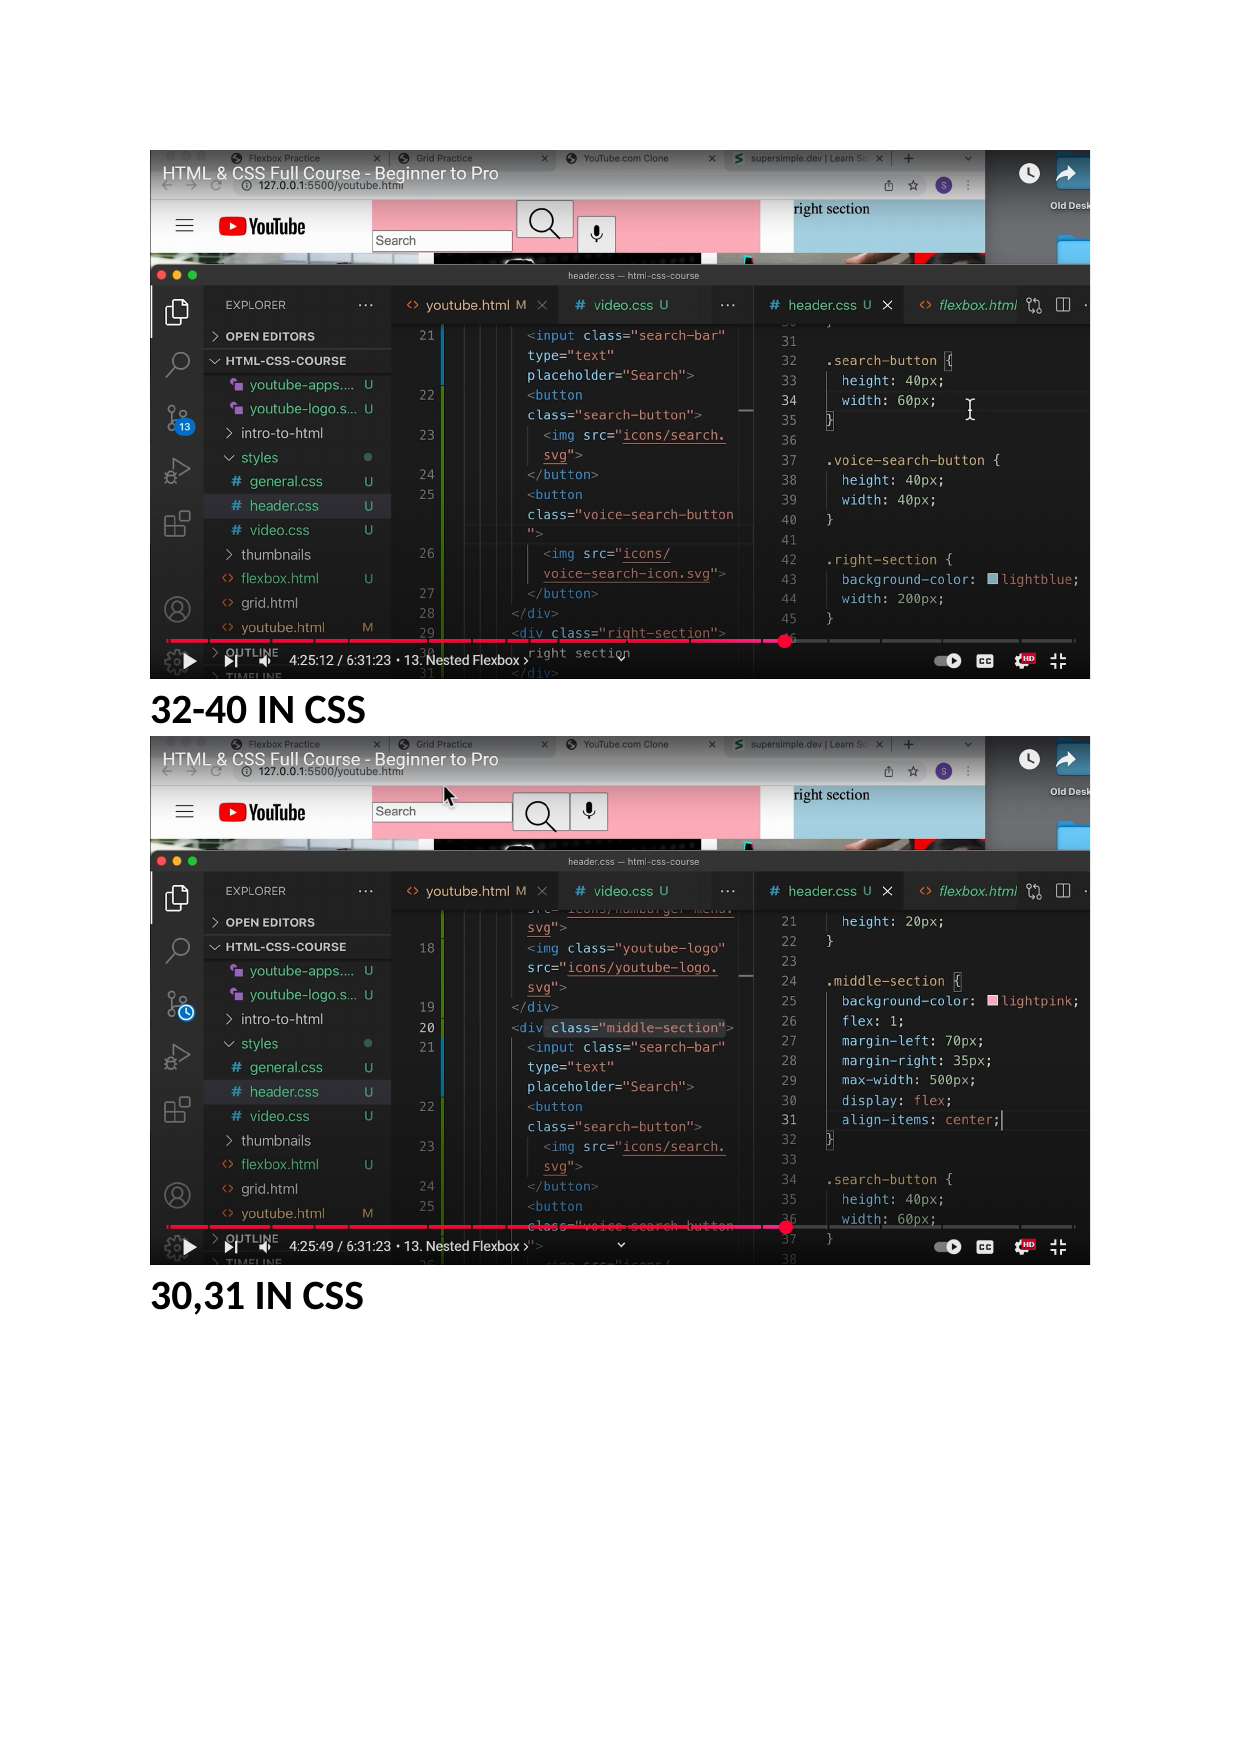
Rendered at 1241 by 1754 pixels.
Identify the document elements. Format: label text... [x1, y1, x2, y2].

text 17 to 18 on youtube.html 14 – 19 on header.css 12. HERE align-items: center; DID NOT DO ANYTHIG BECAUSE .header IS THE FLEX CONTAINER AND NOT .left-section 12 18,19 IN HEADER.CSS 22-27 ON HTML FILE 32-40 IN CSS 30,31 IN CSS 34-36 CSS 34-47 CSS [150, 679, 1090, 736]
text 17 to 18 on youtube.html 14 – 19 on header.css 12. HERE align-items: center; DID NOT DO ANYTHIG BECAUSE .header IS THE FLEX CONTAINER AND NOT .left-section 12 18,19 IN HEADER.CSS 22-27 ON HTML FILE 32-40 IN CSS 30,31 IN CSS 34-36 CSS 34-47 CSS [150, 1265, 1090, 1374]
picture [150, 736, 1091, 1265]
picture [150, 150, 1091, 679]
